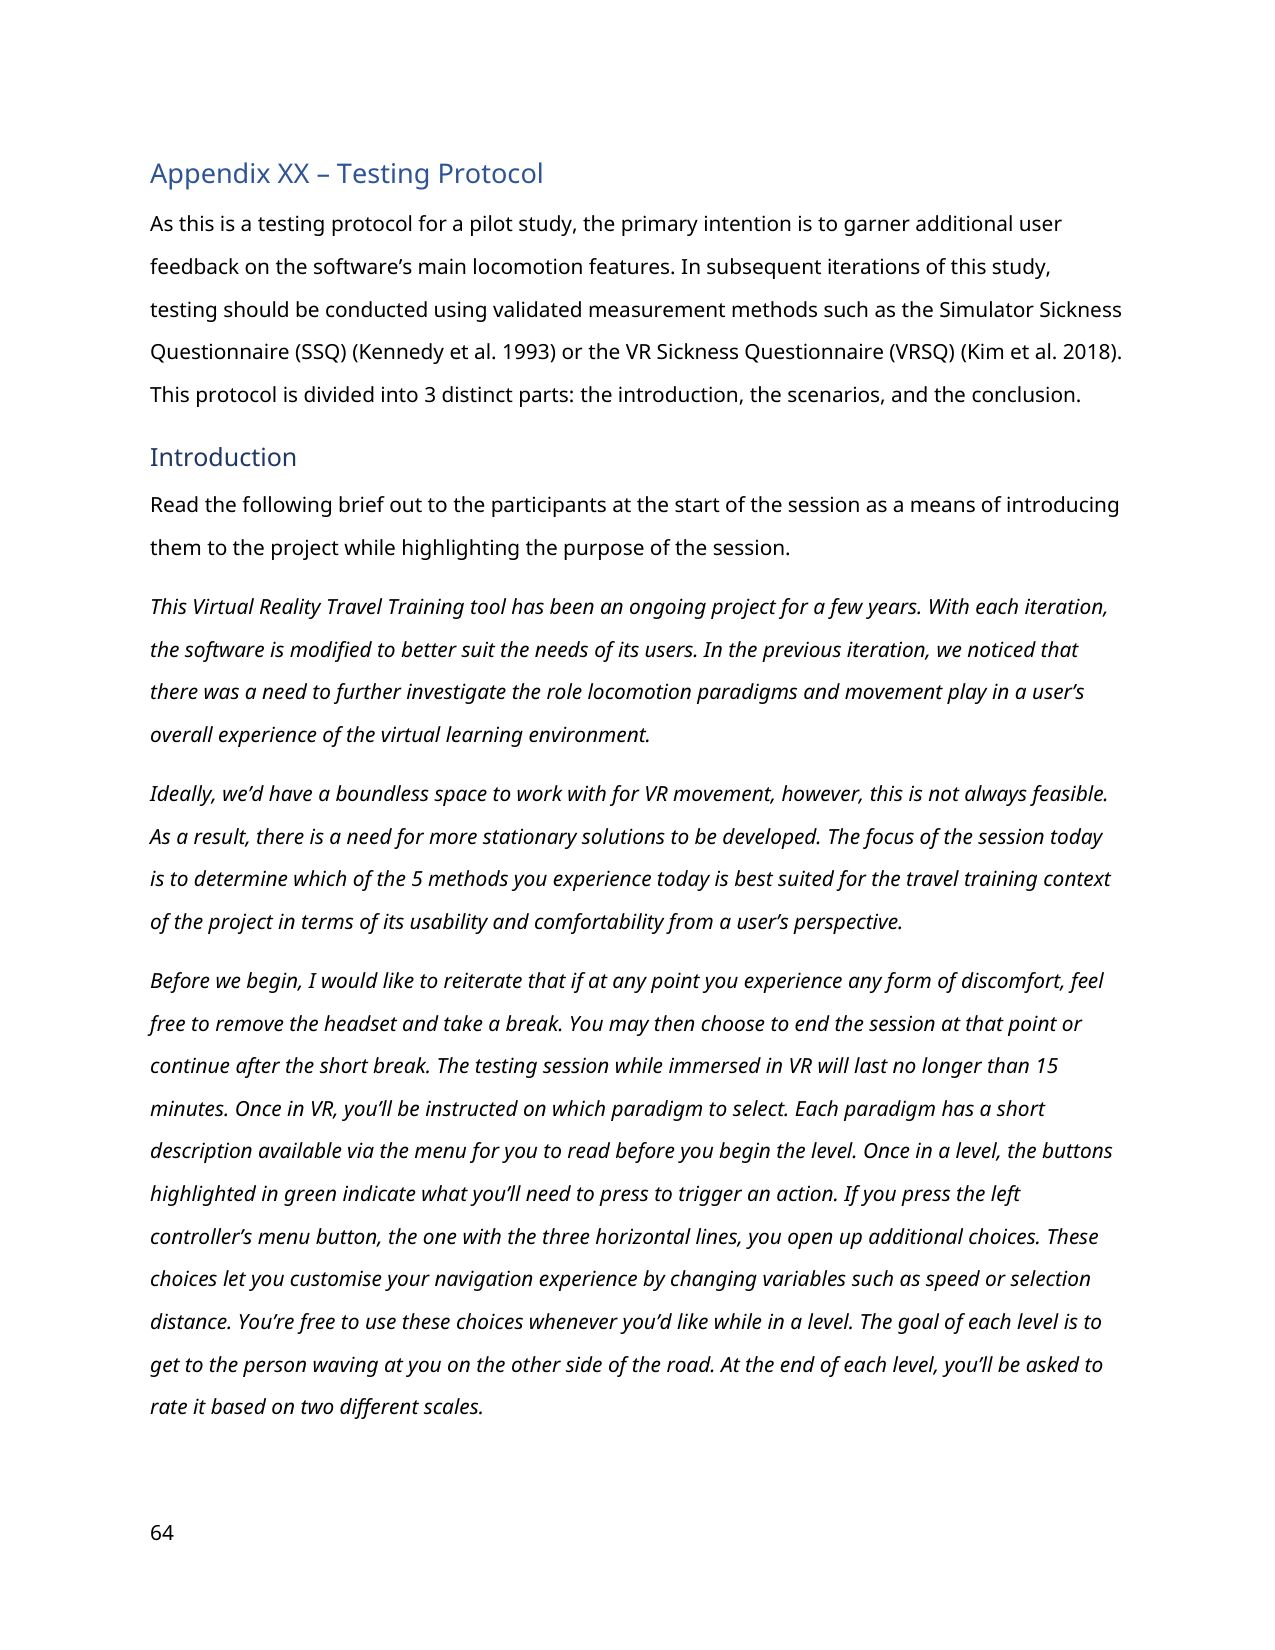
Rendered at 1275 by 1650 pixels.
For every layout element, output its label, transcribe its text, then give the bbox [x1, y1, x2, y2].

subtitle Appendix XX – Testing Protocol [150, 154, 1125, 191]
text Ideally, we’d have a boundless space to work with for VR movement, however, this is not always feasible. As a result, there is a need for more stationary solutions to be developed. The focus of the session today is to determine which of the 5 methods you experience today is best suited for the travel training context of the project in terms of its usability and comfortability from a user’s perspective. [150, 779, 1125, 935]
text Before we begin, I would like to reiterate that if at any point you experience any form of discomfort, feel free to remove the headset and take a break. You may then choose to end the session at that point or continue after the short break. The testing session while immersed in VR will last no longer than 15 minutes. Once in VR, you’ll be instructed on which paradigm to select. Each paradigm has a short description available via the menu for you to read before you begin the level. Once in a level, the buttons highlighted in green indicate what you’ll need to press to trigger an action. If you press the left controller’s menu button, the one with the three horizontal lines, you open up additional choices. These choices let you customise your navigation experience by changing variables such as speed or selection distance. You’re free to use these choices whenever you’d like while in a level. The goal of each level is to get to the person waving at you on the other side of the road. At the end of each level, you’ll be asked to rate it based on two different scales. [150, 966, 1125, 1421]
text Read the following brief out to the participants at the start of the session as a means of introducing them to the project while highlighting the purpose of the session. [150, 490, 1125, 561]
text As this is a testing protocol for a pilot study, the primary intention is to garner additional user feedback on the software’s main locomotion features. In subsequent iterations of this study, testing should be conducted using validated measurement methods such as the Simulator Sickness Questionnaire (SSQ) or the VR Sickness Questionnaire (VRSQ) . This protocol is divided into 3 distinct parts: the introduction, the scenarios, and the conclusion. [150, 209, 1125, 408]
text This Virtual Reality Travel Training tool has been an ongoing project for a few years. With each iteration, the software is modified to better suit the needs of its users. In the previous iteration, we noticed that there was a need to further investigate the role locomotion paradigms and movement play in a user’s overall experience of the virtual learning environment. [150, 592, 1125, 748]
subtitle Introduction [150, 439, 1125, 473]
